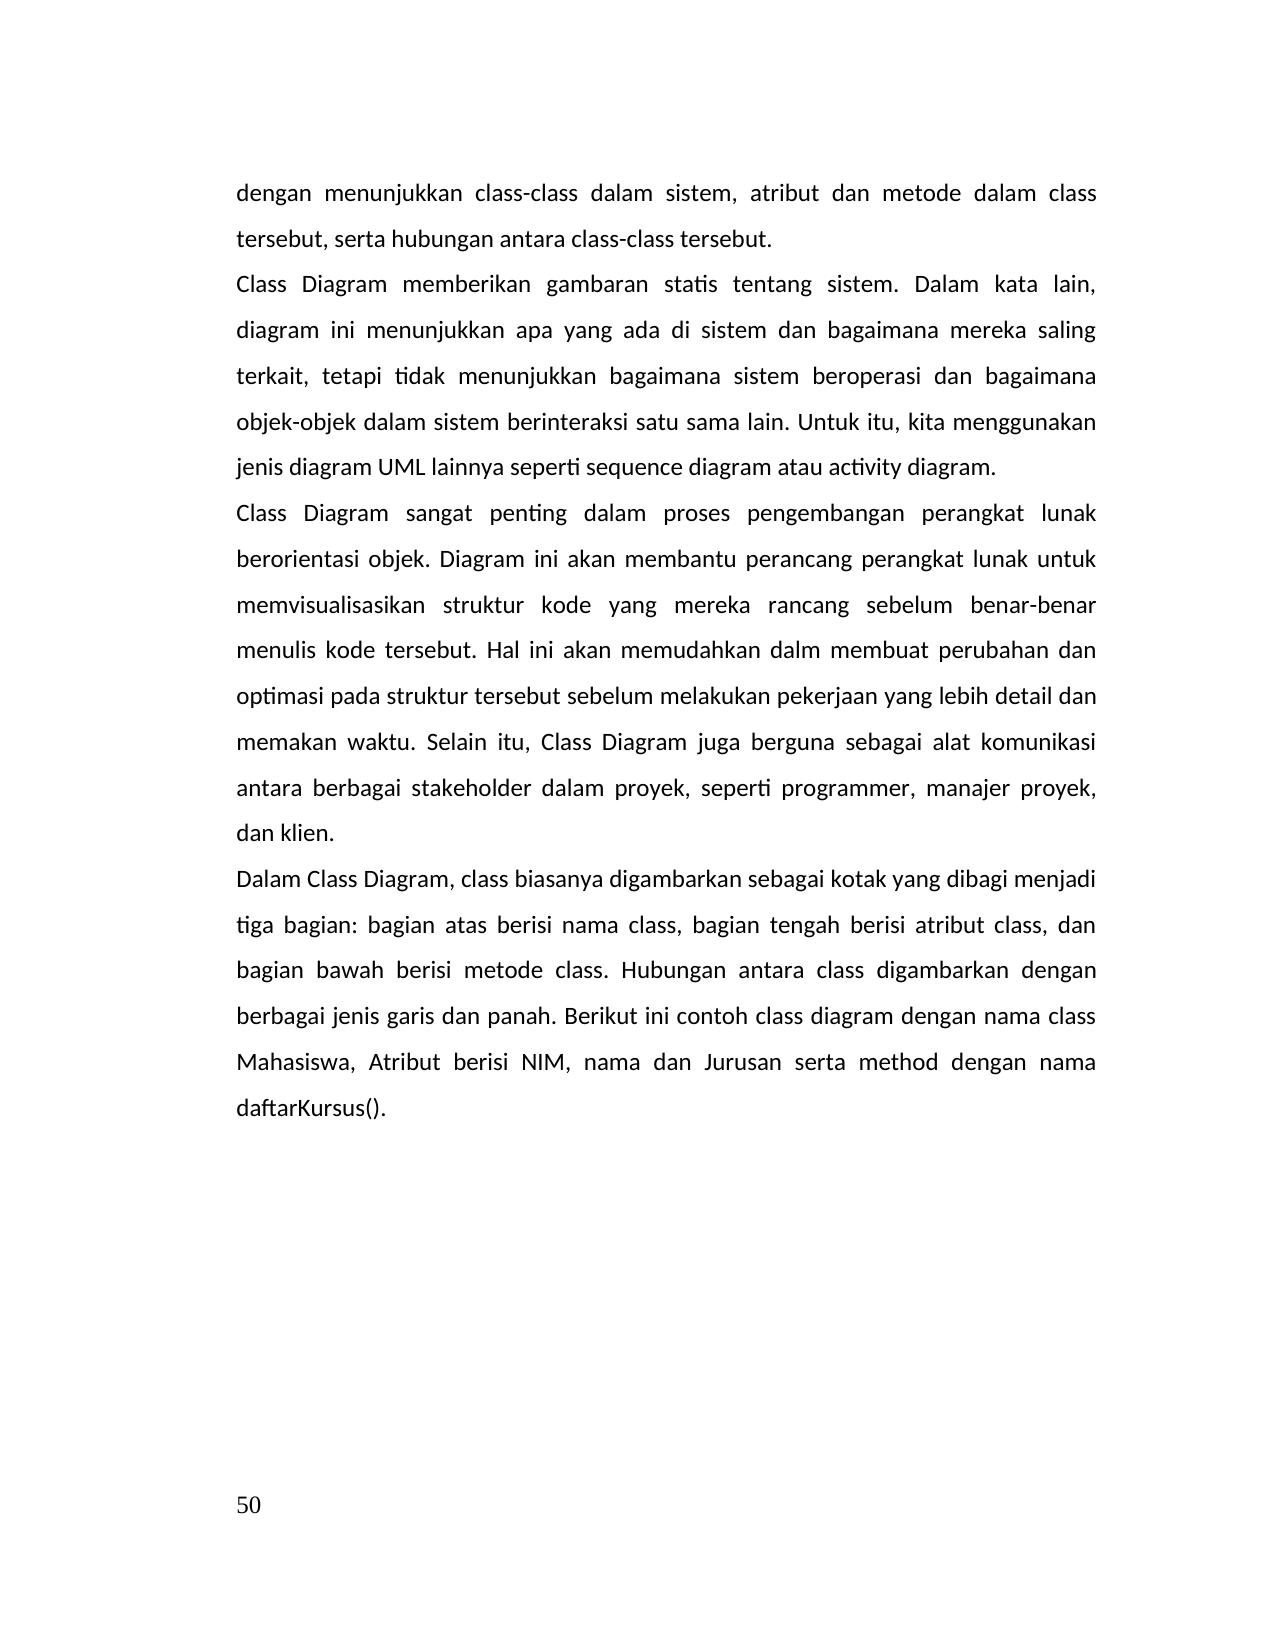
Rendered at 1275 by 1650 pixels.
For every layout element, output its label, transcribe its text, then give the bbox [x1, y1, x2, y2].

text Dalam Class Diagram, class biasanya digambarkan sebagai kotak yang dibagi menjadi tiga bagian: bagian atas berisi nama class, bagian tengah berisi atribut class, dan bagian bawah berisi metode class. Hubungan antara class digambarkan dengan berbagai jenis garis dan panah. Berikut ini contoh class diagram dengan nama class Mahasiswa, Atribut berisi NIM, nama dan Jurusan serta method dengan nama daftarKursus(). [236, 863, 1098, 1122]
text Class Diagram sangat penting dalam proses pengembangan perangkat lunak berorientasi objek. Diagram ini akan membantu perancang perangkat lunak untuk memvisualisasikan struktur kode yang mereka rancang sebelum benar-benar menulis kode tersebut. Hal ini akan memudahkan dalm membuat perubahan dan optimasi pada struktur tersebut sebelum melakukan pekerjaan yang lebih detail dan memakan waktu. Selain itu, Class Diagram juga berguna sebagai alat komunikasi antara berbagai stakeholder dalam proyek, seperti programmer, manajer proyek, dan klien. [236, 497, 1098, 848]
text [236, 177, 1098, 253]
text Class Diagram memberikan gambaran statis tentang sistem. Dalam kata lain, diagram ini menunjukkan apa yang ada di sistem dan bagaimana mereka saling terkait, tetapi tidak menunjukkan bagaimana sistem beroperasi dan bagaimana objek-objek dalam sistem berinteraksi satu sama lain. Untuk itu, kita menggunakan jenis diagram UML lainnya seperti sequence diagram atau activity diagram. [236, 269, 1098, 482]
